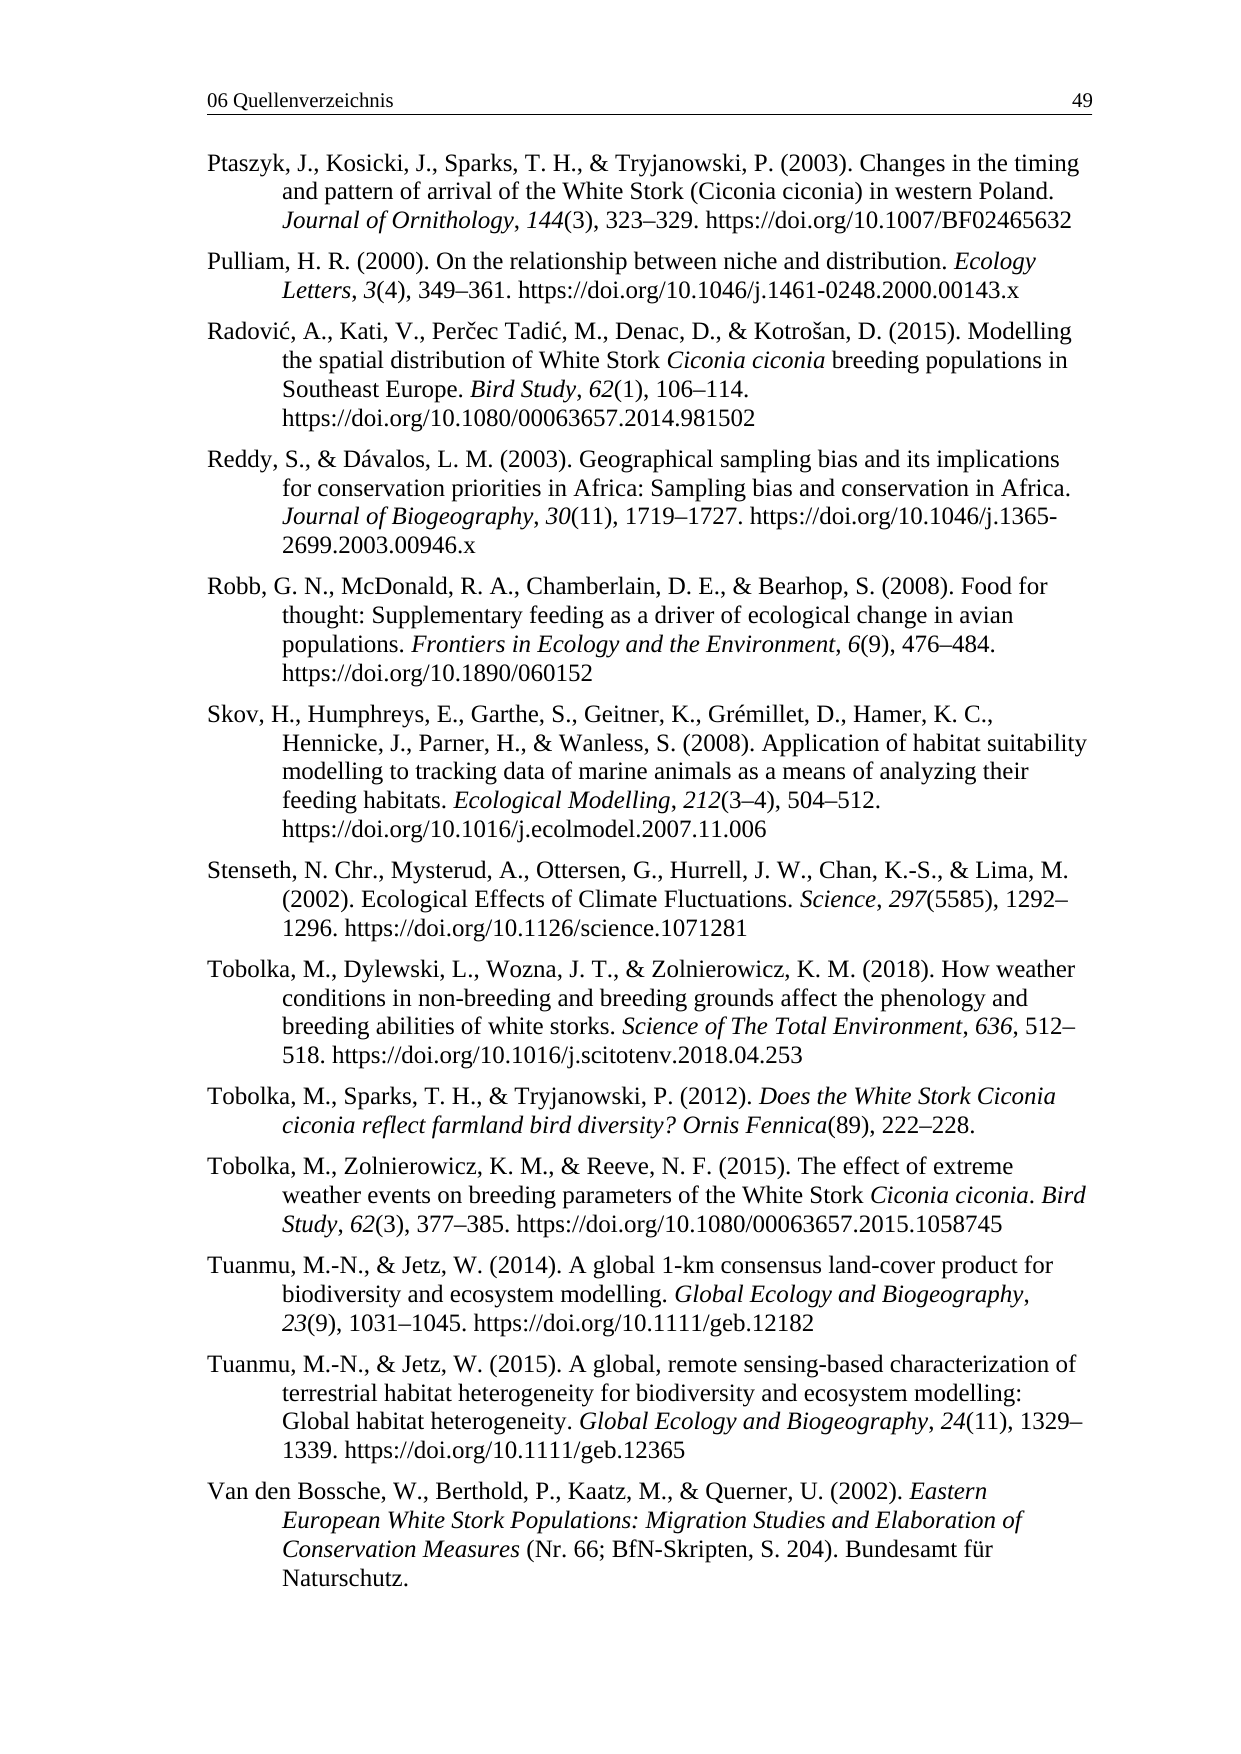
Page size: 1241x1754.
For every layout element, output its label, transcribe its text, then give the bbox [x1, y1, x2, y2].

text Skov, H., Humphreys, E., Garthe, S., Geitner, K., Grémillet, D., Hamer, K. C., Hennicke, J., Parner, H., & Wanless, S. (2008). Application of habitat suitability modelling to tracking data of marine animals as a means of analyzing their feeding habitats. Ecological Modelling, 212(3–4), 504–512. https://doi.org/10.1016/j.ecolmodel.2007.11.006 [207, 699, 1092, 843]
text Stenseth, N. Chr., Mysterud, A., Ottersen, G., Hurrell, J. W., Chan, K.-S., & Lima, M. (2002). Ecological Effects of Climate Fluctuations. Science, 297(5585), 1292–1296. https://doi.org/10.1126/science.1071281 [207, 855, 1092, 941]
text Robb, G. N., McDonald, R. A., Chamberlain, D. E., & Bearhop, S. (2008). Food for thought: Supplementary feeding as a driver of ecological change in avian populations. Frontiers in Ecology and the Environment, 6(9), 476–484. https://doi.org/10.1890/060152 [207, 571, 1092, 686]
text Tobolka, M., Dylewski, L., Wozna, J. T., & Zolnierowicz, K. M. (2018). How weather conditions in non-breeding and breeding grounds affect the phenology and breeding abilities of white storks. Science of The Total Environment, 636, 512–518. https://doi.org/10.1016/j.scitotenv.2018.04.253 [207, 954, 1092, 1069]
text Ptaszyk, J., Kosicki, J., Sparks, T. H., & Tryjanowski, P. (2003). Changes in the timing and pattern of arrival of the White Stork (Ciconia ciconia) in western Poland. Journal of Ornithology, 144(3), 323–329. https://doi.org/10.1007/BF02465632 [207, 148, 1092, 234]
text Tuanmu, M.-N., & Jetz, W. (2015). A global, remote sensing-based characterization of terrestrial habitat heterogeneity for biodiversity and ecosystem modelling: Global habitat heterogeneity. Global Ecology and Biogeography, 24(11), 1329–1339. https://doi.org/10.1111/geb.12365 [207, 1349, 1092, 1464]
text Pulliam, H. R. (2000). On the relationship between niche and distribution. Ecology Letters, 3(4), 349–361. https://doi.org/10.1046/j.1461-0248.2000.00143.x [207, 246, 1092, 304]
text Tobolka, M., Sparks, T. H., & Tryjanowski, P. (2012). Does the White Stork Ciconia ciconia reflect farmland bird diversity? Ornis Fennica(89), 222–228. [207, 1081, 1092, 1139]
text Radović, A., Kati, V., Perčec Tadić, M., Denac, D., & Kotrošan, D. (2015). Modelling the spatial distribution of White Stork Ciconia ciconia breeding populations in Southeast Europe. Bird Study, 62(1), 106–114. https://doi.org/10.1080/00063657.2014.981502 [207, 316, 1092, 431]
text Van den Bossche, W., Berthold, P., Kaatz, M., & Querner, U. (2002). Eastern European White Stork Populations: Migration Studies and Elaboration of Conservation Measures (Nr. 66; BfN-Skripten, S. 204). Bundesamt für Naturschutz. [207, 1476, 1092, 1591]
text Tuanmu, M.-N., & Jetz, W. (2014). A global 1-km consensus land-cover product for biodiversity and ecosystem modelling. Global Ecology and Biogeography, 23(9), 1031–1045. https://doi.org/10.1111/geb.12182 [207, 1250, 1092, 1336]
text Reddy, S., & Dávalos, L. M. (2003). Geographical sampling bias and its implications for conservation priorities in Africa: Sampling bias and conservation in Africa. Journal of Biogeography, 30(11), 1719–1727. https://doi.org/10.1046/j.1365-2699.2003.00946.x [207, 444, 1092, 559]
text Tobolka, M., Zolnierowicz, K. M., & Reeve, N. F. (2015). The effect of extreme weather events on breeding parameters of the White Stork Ciconia ciconia. Bird Study, 62(3), 377–385. https://doi.org/10.1080/00063657.2015.1058745 [207, 1151, 1092, 1238]
